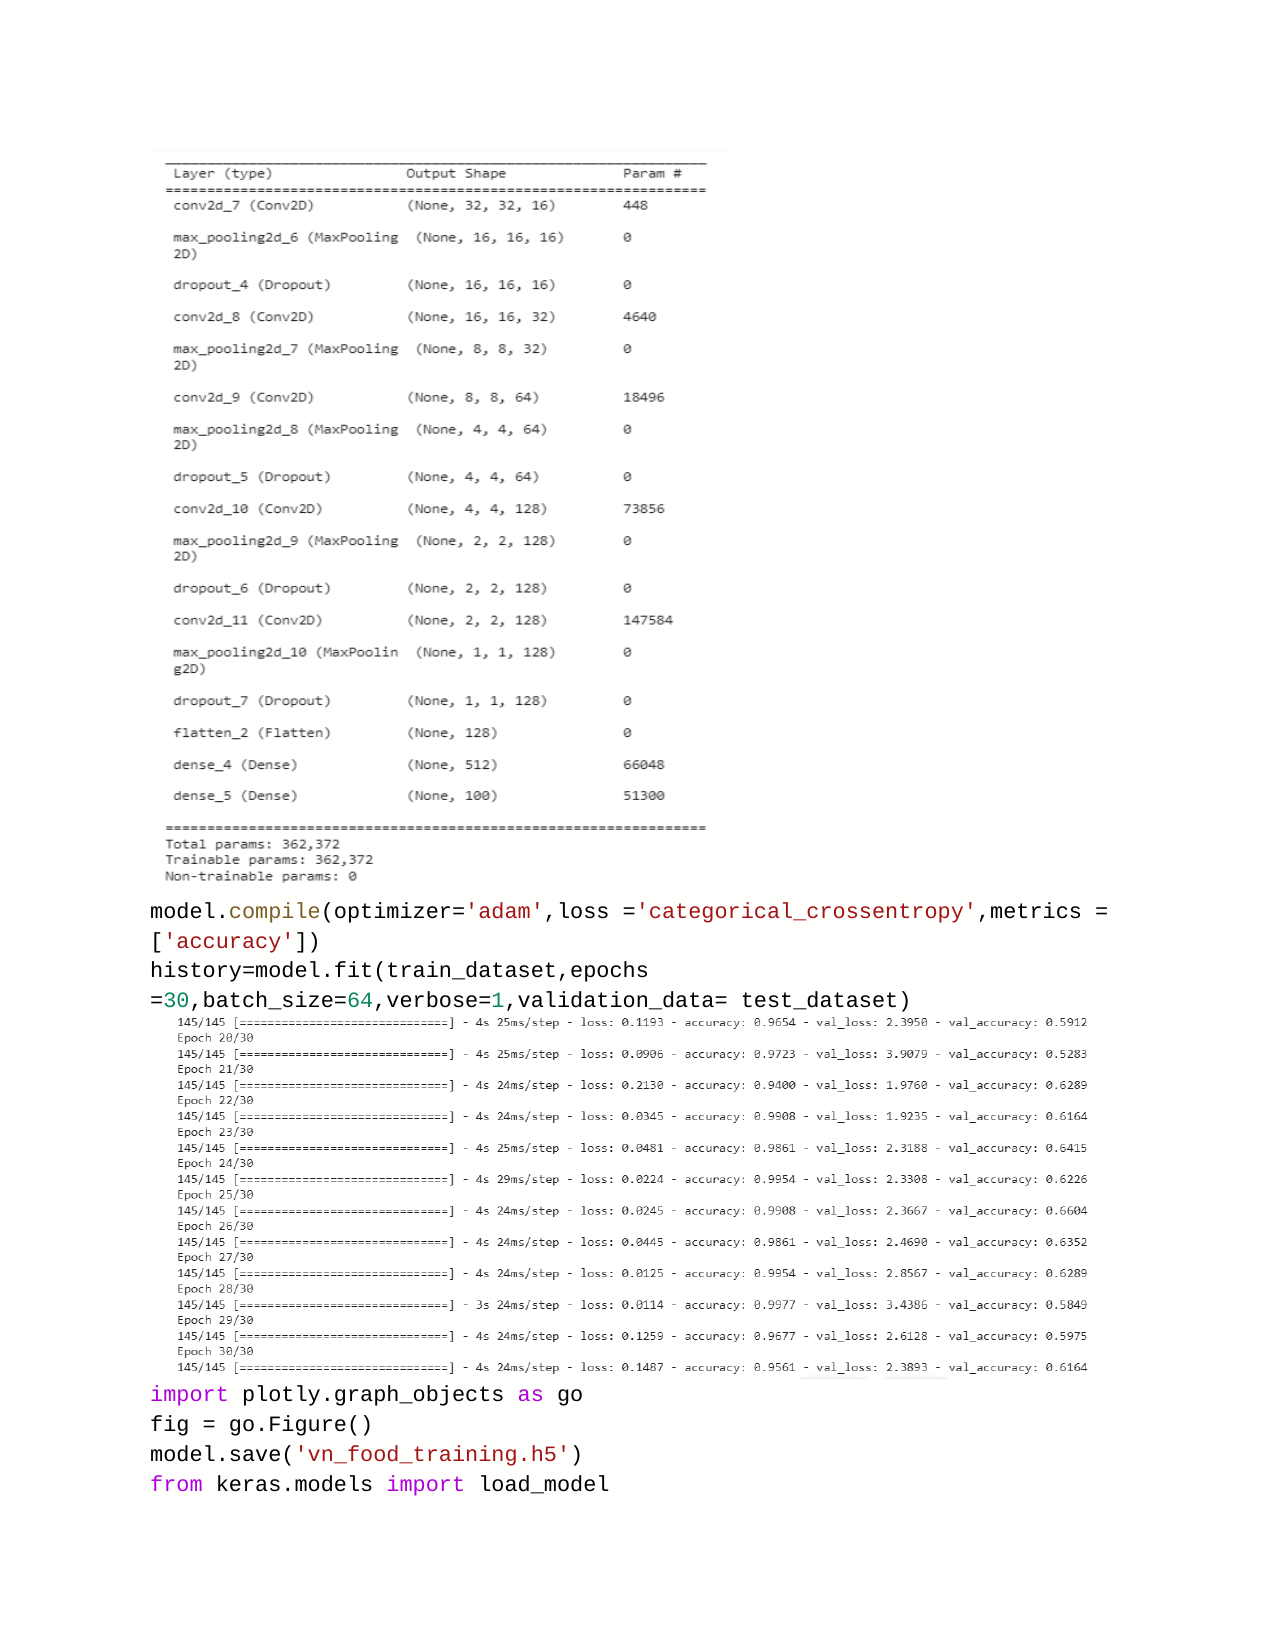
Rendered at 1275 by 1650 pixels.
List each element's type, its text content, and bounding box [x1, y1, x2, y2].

text model.save('vn_food_training.h5') [150, 1438, 1125, 1468]
picture [150, 150, 732, 896]
picture [150, 1013, 1125, 1379]
text import plotly.graph_objects as go [150, 1379, 1125, 1408]
text fig = go.Figure() [150, 1408, 1125, 1438]
text history=model.fit(train_dataset,epochs=30,batch_size=64,verbose=1,validation_data= test_dataset) [150, 954, 1125, 1013]
text model.compile(optimizer='adam',loss ='categorical_crossentropy',metrics =['accuracy']) [150, 895, 1125, 954]
text from keras.models import load_model [150, 1468, 1125, 1497]
